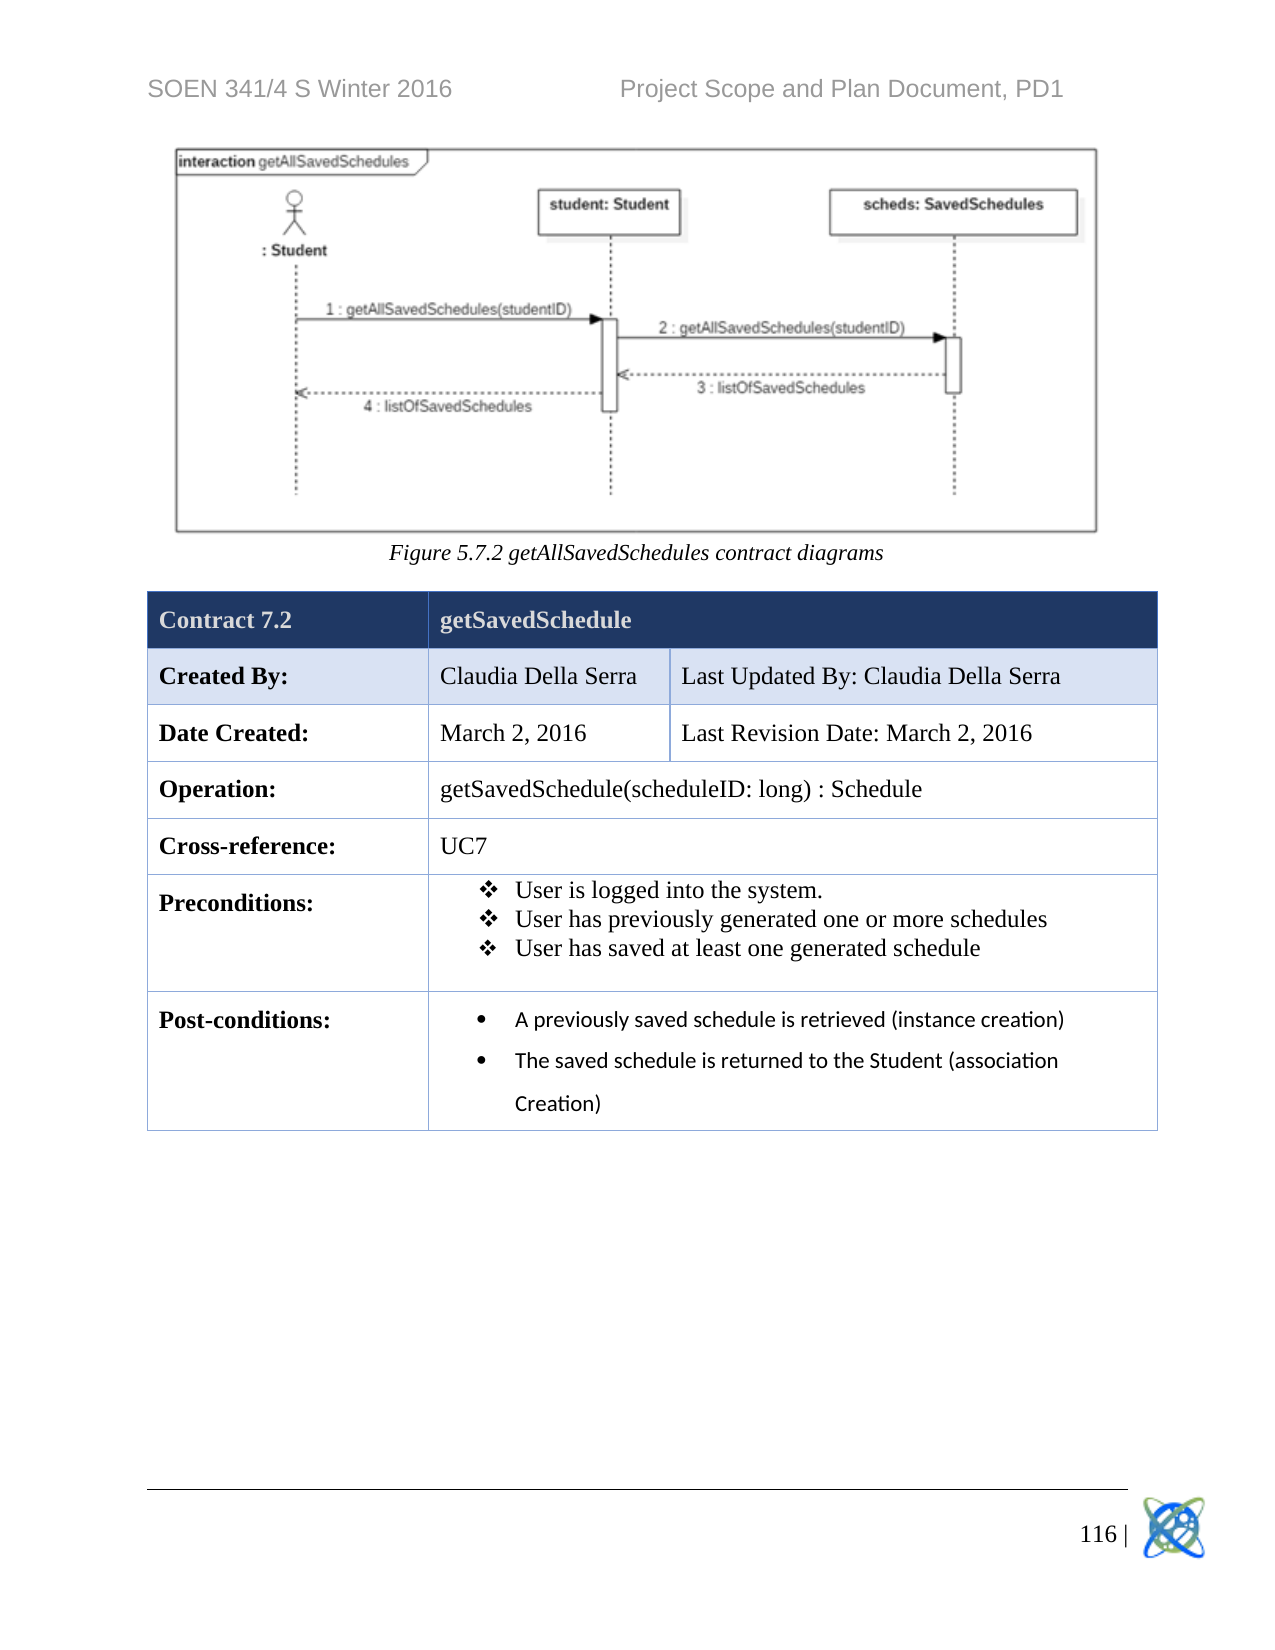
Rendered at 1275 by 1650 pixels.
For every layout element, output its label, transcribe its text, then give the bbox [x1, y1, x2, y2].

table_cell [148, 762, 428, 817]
text Figure 5.7.2 getAllSavedSchedules contract diagrams [147, 538, 1128, 565]
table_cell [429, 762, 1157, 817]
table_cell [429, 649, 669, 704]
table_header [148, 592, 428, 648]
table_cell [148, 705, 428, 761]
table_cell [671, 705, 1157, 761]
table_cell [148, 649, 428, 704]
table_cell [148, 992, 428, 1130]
picture [173, 147, 1102, 539]
picture [1123, 1490, 1224, 1566]
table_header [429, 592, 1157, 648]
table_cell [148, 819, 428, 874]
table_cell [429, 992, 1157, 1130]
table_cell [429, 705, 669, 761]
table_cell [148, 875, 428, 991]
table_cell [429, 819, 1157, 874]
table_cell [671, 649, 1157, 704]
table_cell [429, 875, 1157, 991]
